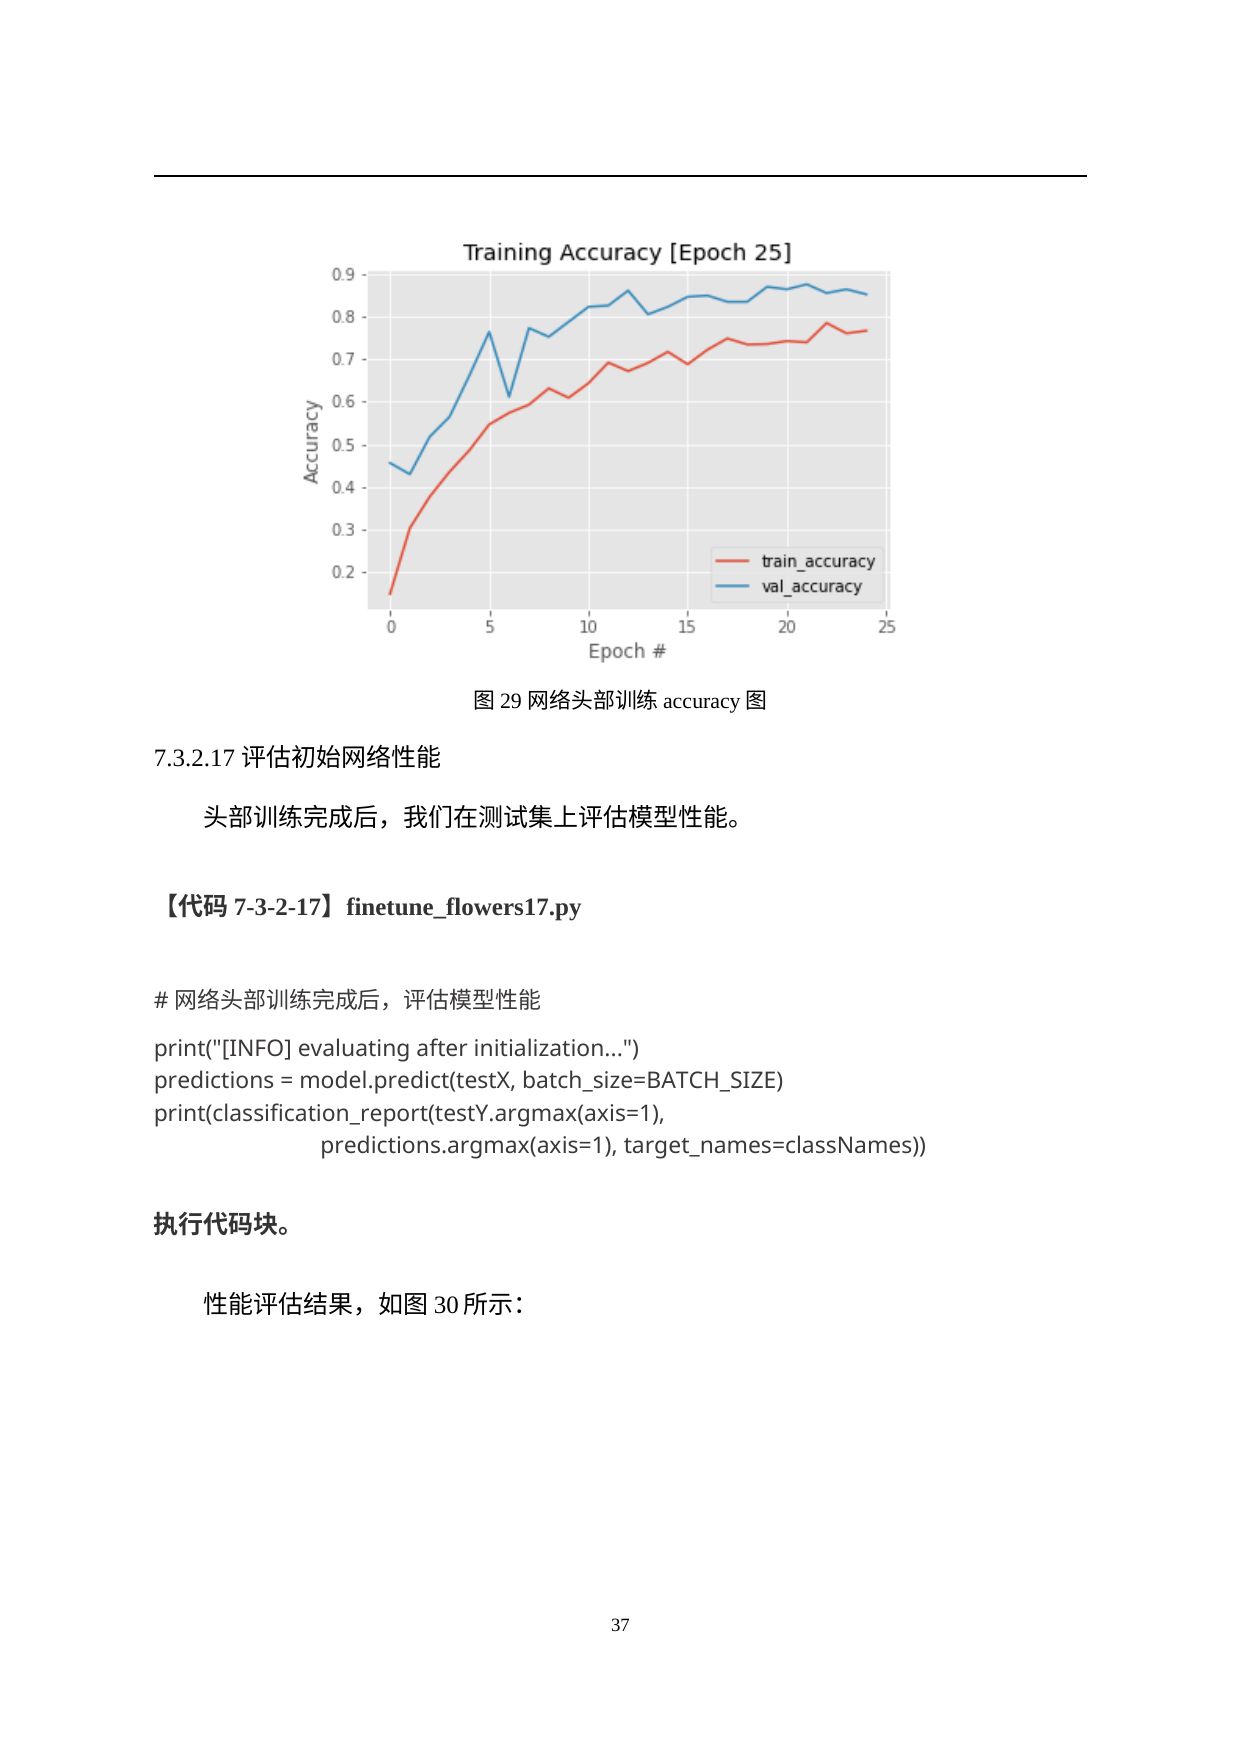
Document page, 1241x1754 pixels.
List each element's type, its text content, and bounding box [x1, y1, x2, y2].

text 图29 网络头部训练accuracy图 [153, 683, 1087, 715]
text predictions.argmax(axis=1), target_names=classNames)) [153, 1128, 1087, 1161]
text 7.3.2.17 评估初始网络性能 [153, 723, 1087, 788]
text # 网络头部训练完成后，评估模型性能 [153, 966, 1087, 1031]
picture [282, 215, 958, 666]
text 性能评估结果，如图30所示： [153, 1284, 1087, 1320]
text predictions = model.predict(testX, batch_size=BATCH_SIZE) [153, 1063, 1087, 1096]
text 头部训练完成后，我们在测试集上评估模型性能。 [153, 797, 1087, 833]
text 执行代码块。 [153, 1190, 1087, 1255]
text print("[INFO] evaluating after initialization...") [153, 1031, 1087, 1063]
text print(classification_report(testY.argmax(axis=1), [153, 1096, 1087, 1128]
text 【代码7-3-2-17】finetune_flowers17.py [153, 872, 1087, 937]
